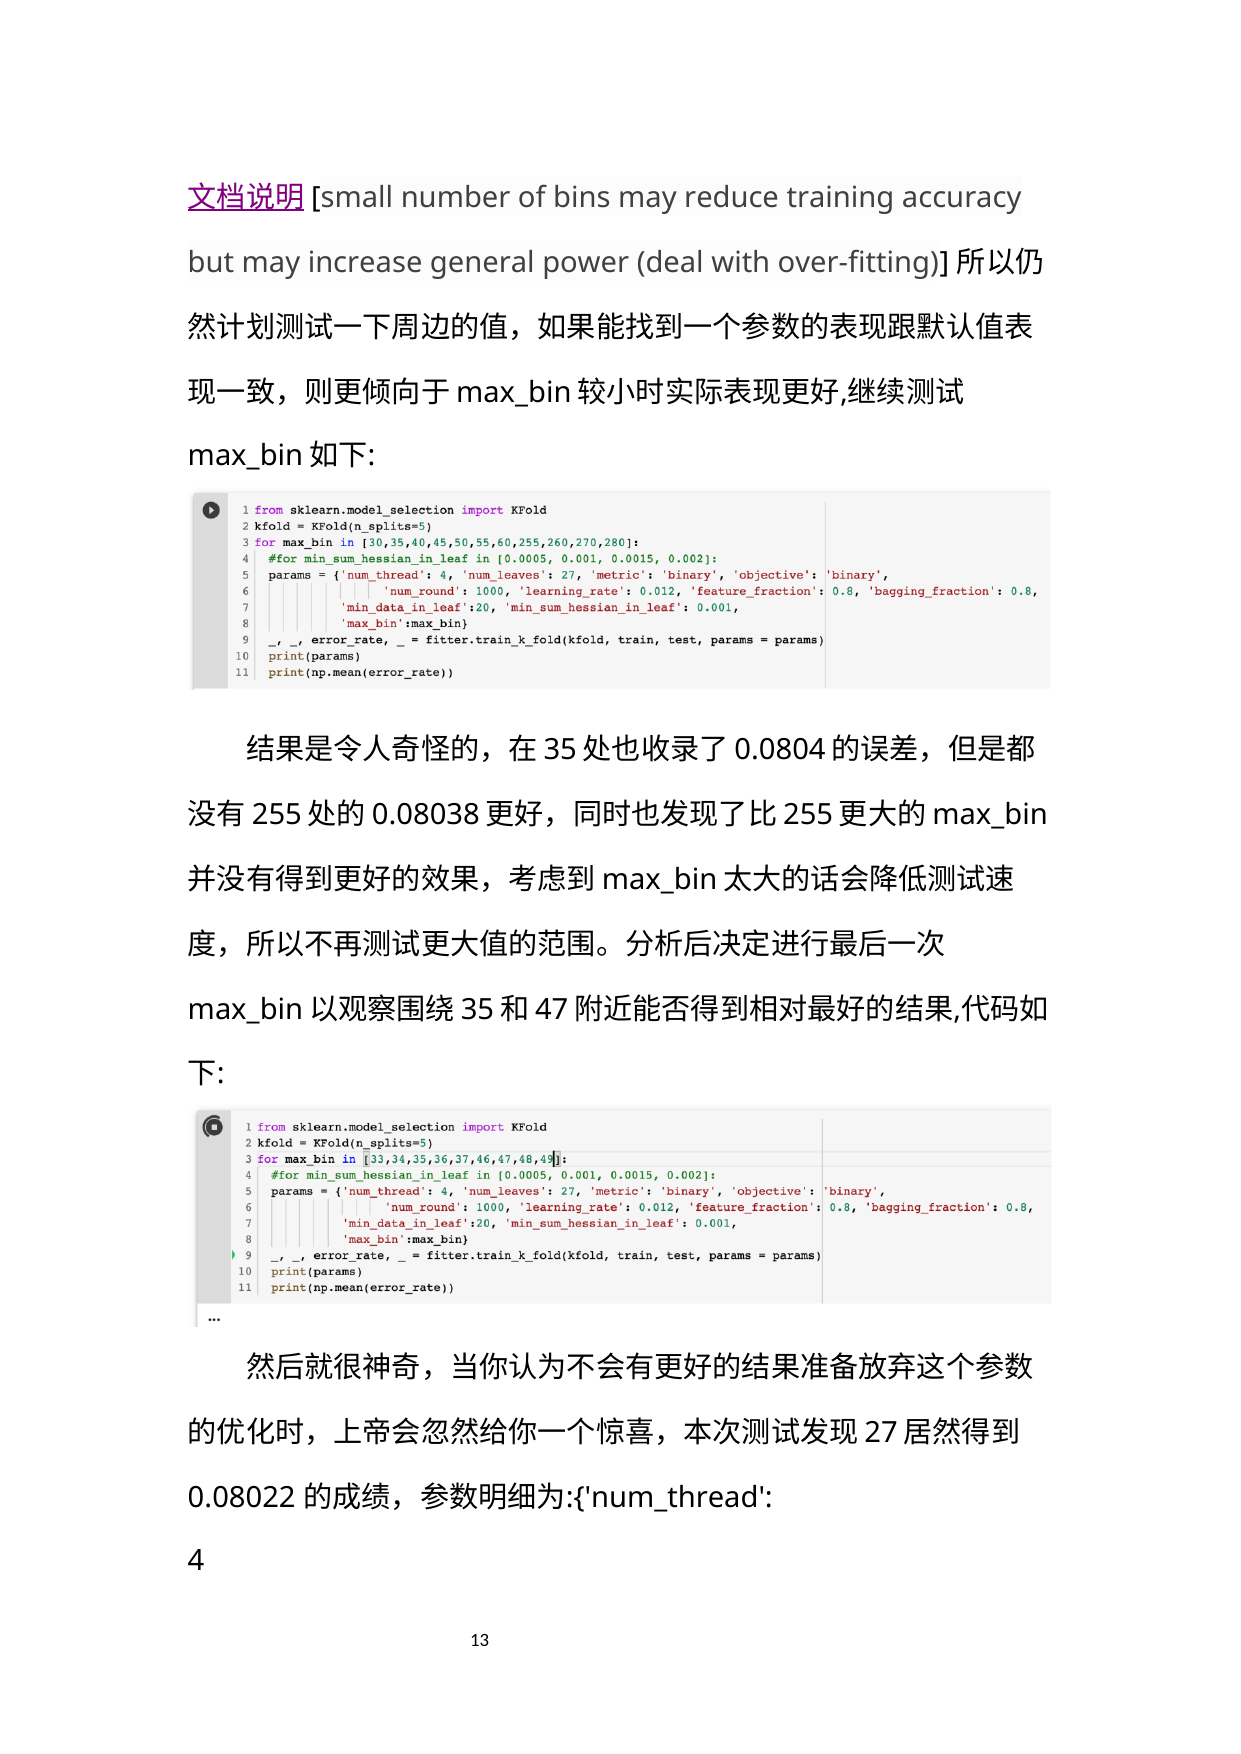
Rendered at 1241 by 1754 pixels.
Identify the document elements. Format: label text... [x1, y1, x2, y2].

picture [187, 487, 1051, 690]
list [187, 1332, 1053, 1592]
picture [187, 1104, 1052, 1327]
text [187, 162, 1053, 487]
list 结果是令人奇怪的，在35处也收录了0.0804的误差，但是都没有255处的0.08038更好，同时也发现了比255更大的max_bin并没有得到更好的效果，考虑到max_bin太大的话会降低测试速度，所以不再测试更大值的范围。分析后决定进行最后一次max_bin以观察围绕35和47附近能否得到相对最好的结果,代码如下: [187, 714, 1053, 1104]
